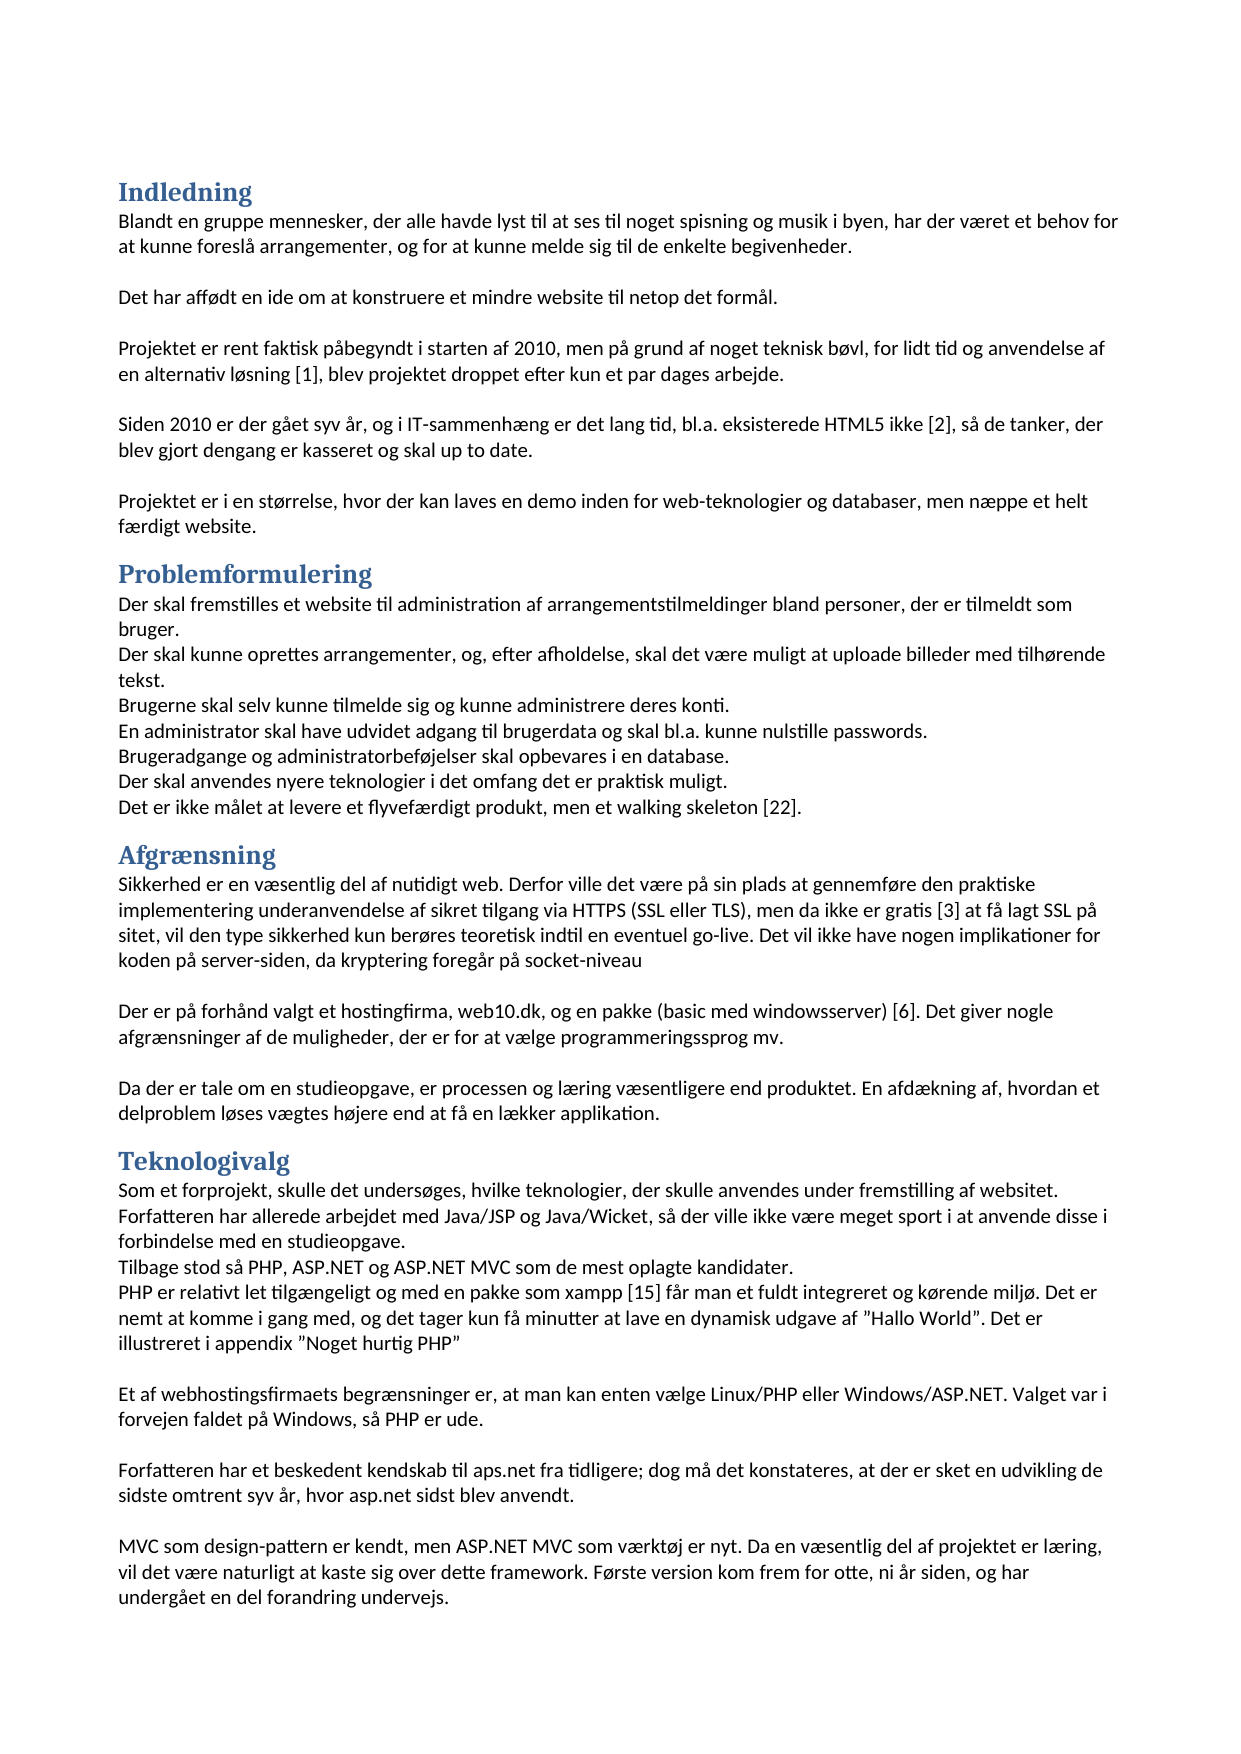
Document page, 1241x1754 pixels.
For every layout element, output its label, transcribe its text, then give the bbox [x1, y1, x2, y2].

text Brugeradgange og administratorbeføjelser skal opbevares i en database. [118, 743, 1122, 769]
text Siden 2010 er der gået syv år, og i IT-sammenhæng er det lang tid, bl.a. eksisterede HTML5 ikke [2], så de tanker, der blev gjort dengang er kasseret og skal up to date. [118, 412, 1122, 462]
text MVC som design-pattern er kendt, men ASP.NET MVC som værktøj er nyt. Da en væsentlig del af projektet er læring, vil det være naturligt at kaste sig over dette framework. Første version kom frem for otte, ni år siden, og har undergået en del forandring undervejs. [118, 1533, 1122, 1610]
text Det er ikke målet at levere et flyvefærdigt produkt, men et walking skeleton [22]. [118, 794, 1122, 819]
text Da der er tale om en studieopgave, er processen og læring væsentligere end produktet. En afdækning af, hvordan et delproblem løses vægtes højere end at få en lækker applikation. [118, 1075, 1122, 1126]
text Et af webhostingsfirmaets begrænsninger er, at man kan enten vælge Linux/PHP eller Windows/ASP.NET. Valget var i forvejen faldet på Windows, så PHP er ude. [118, 1381, 1122, 1432]
text PHP er relativt let tilgængeligt og med en pakke som xampp [15] får man et fuldt integreret og kørende miljø. Det er nemt at komme i gang med, og det tager kun få minutter at lave en dynamisk udgave af ”Hallo World”. Det er illustreret i appendix ”Noget hurtig PHP” [118, 1279, 1122, 1356]
subtitle Problemformulering [118, 559, 1122, 591]
text Det har affødt en ide om at konstruere et mindre website til netop det formål. [118, 284, 1122, 310]
text Projektet er i en størrelse, hvor der kan laves en demo inden for web-teknologier og databaser, men næppe et helt færdigt website. [118, 488, 1122, 539]
subtitle Afgrænsning [118, 840, 1122, 871]
text En administrator skal have udvidet adgang til brugerdata og skal bl.a. kunne nulstille passwords. [118, 718, 1122, 743]
text Brugerne skal selv kunne tilmelde sig og kunne administrere deres konti. [118, 692, 1122, 718]
text Der skal anvendes nyere teknologier i det omfang det er praktisk muligt. [118, 769, 1122, 794]
text Blandt en gruppe mennesker, der alle havde lyst til at ses til noget spisning og musik i byen, har der været et behov for at kunne foreslå arrangementer, og for at kunne melde sig til de enkelte begivenheder. [118, 208, 1122, 259]
text Tilbage stod så PHP, ASP.NET og ASP.NET MVC som de mest oplagte kandidater. [118, 1254, 1122, 1279]
subtitle Indledning [118, 177, 1122, 208]
text Sikkerhed er en væsentlig del af nutidigt web. Derfor ville det være på sin plads at gennemføre den praktiske implementering underanvendelse af sikret tilgang via HTTPS (SSL eller TLS), men da ikke er gratis [3] at få lagt SSL på sitet, vil den type sikkerhed kun berøres teoretisk indtil en eventuel go-live. Det vil ikke have nogen implikationer for koden på server-siden, da kryptering foregår på socket-niveau [118, 871, 1122, 973]
text Som et forprojekt, skulle det undersøges, hvilke teknologier, der skulle anvendes under fremstilling af websitet. Forfatteren har allerede arbejdet med Java/JSP og Java/Wicket, så der ville ikke være meget sport i at anvende disse i forbindelse med en studieopgave. [118, 1178, 1122, 1254]
text Projektet er rent faktisk påbegyndt i starten af 2010, men på grund af noget teknisk bøvl, for lidt tid og anvendelse af en alternativ løsning [1], blev projektet droppet efter kun et par dages arbejde. [118, 335, 1122, 386]
text Der skal kunne oprettes arrangementer, og, efter afholdelse, skal det være muligt at uploade billeder med tilhørende tekst. [118, 642, 1122, 692]
text Forfatteren har et beskedent kendskab til aps.net fra tidligere; dog må det konstateres, at der er sket en udvikling de sidste omtrent syv år, hvor asp.net sidst blev anvendt. [118, 1457, 1122, 1508]
text Der er på forhånd valgt et hostingfirma, web10.dk, og en pakke (basic med windowsserver) [6]. Det giver nogle afgrænsninger af de muligheder, der er for at vælge programmeringssprog mv. [118, 998, 1122, 1049]
subtitle Teknologivalg [118, 1146, 1122, 1178]
text Der skal fremstilles et website til administration af arrangementstilmeldinger bland personer, der er tilmeldt som bruger. [118, 591, 1122, 642]
